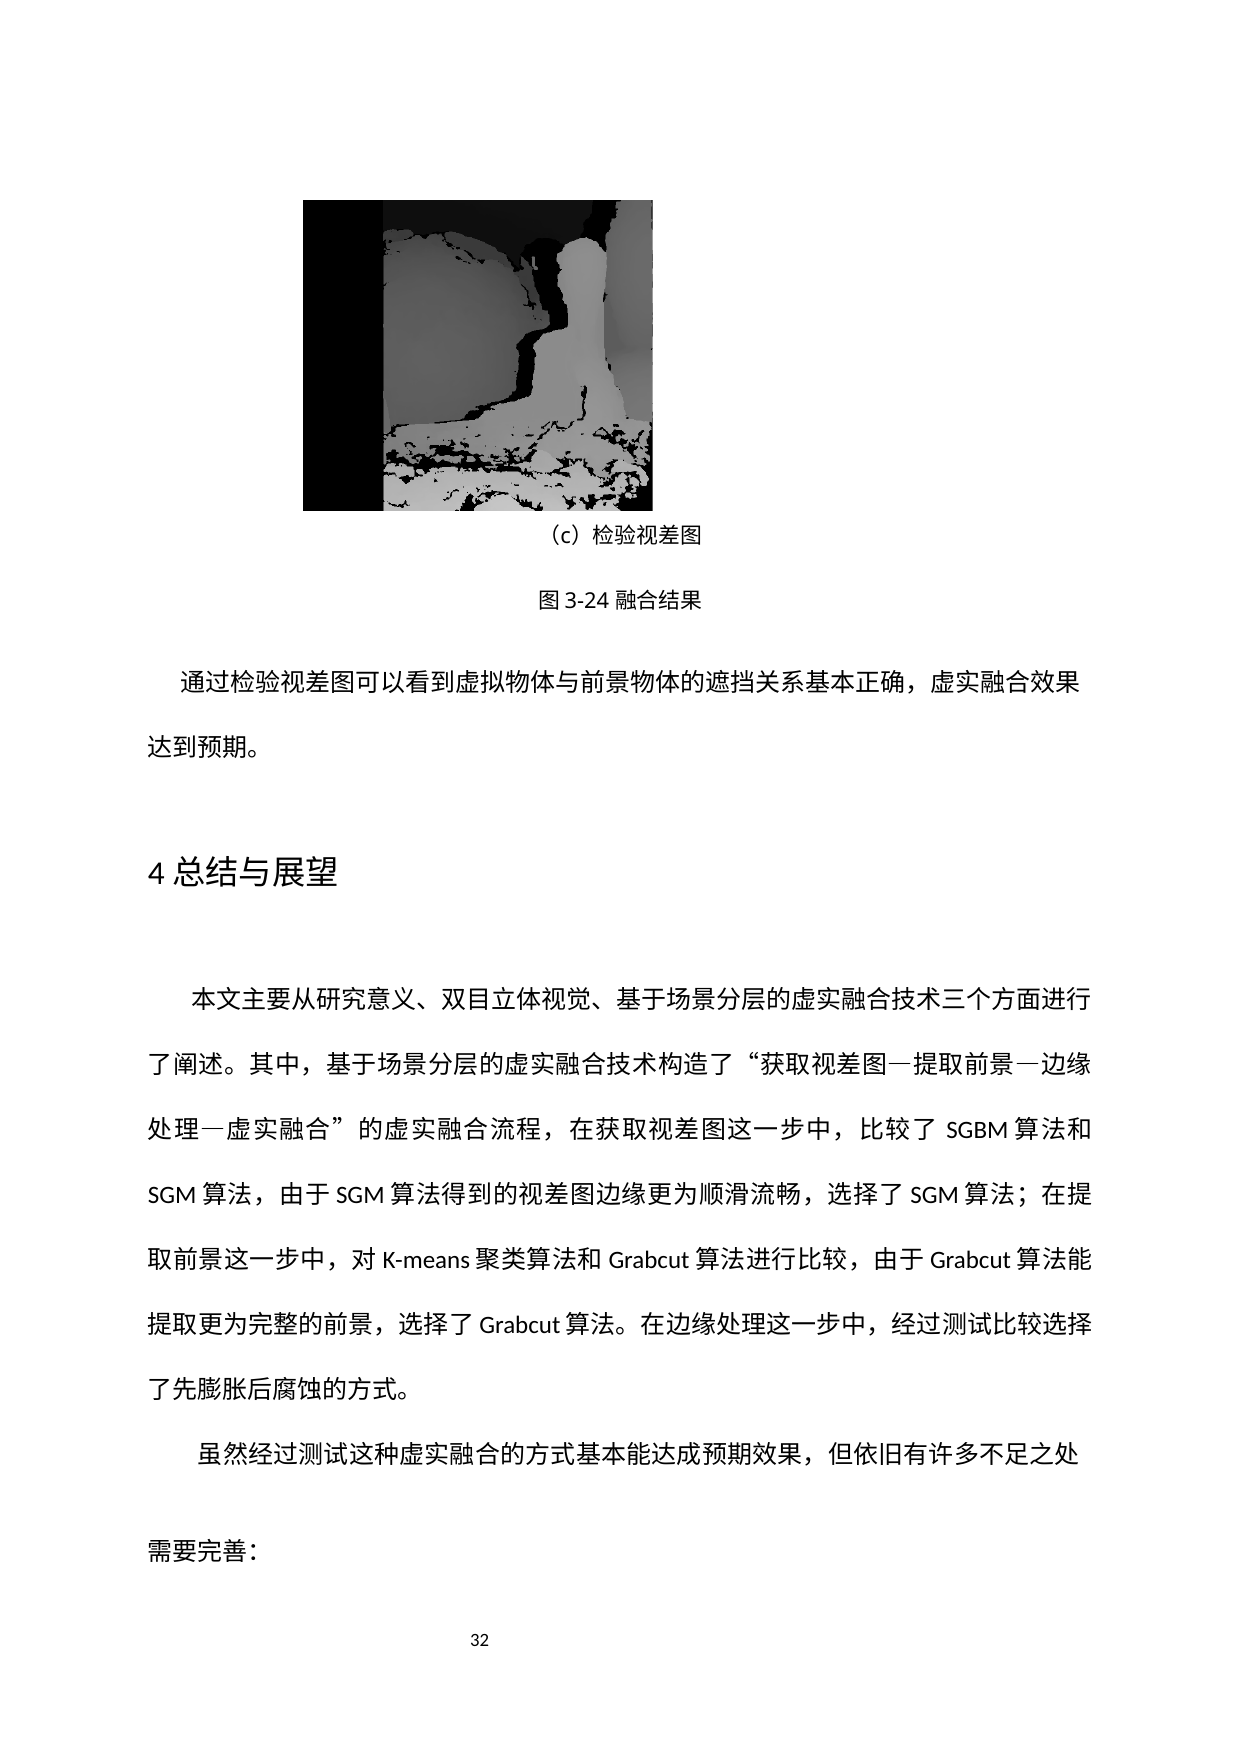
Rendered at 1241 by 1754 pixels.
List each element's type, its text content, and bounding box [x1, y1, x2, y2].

subtitle 4 总结与展望 [148, 838, 1093, 903]
text 本文主要从研究意义、双目立体视觉、基于场景分层的虚实融合技术三个方面进行了阐述。其中，基于场景分层的虚实融合技术构造了“获取视差图—提取前景—边缘处理—虚实融合”的虚实融合流程，在获取视差图这一步中，比较了SGBM算法和SGM算法，由于SGM算法得到的视差图边缘更为顺滑流畅，选择了SGM算法；在提取前景这一步中，对K-means聚类算法和Grabcut算法进行比较，由于Grabcut算法能提取更为完整的前景，选择了Grabcut算法。在边缘处理这一步中，经过测试比较选择了先膨胀后腐蚀的方式。 [148, 965, 1093, 1420]
picture [303, 200, 653, 511]
list 图3-24 融合结果 [148, 583, 1093, 616]
list 虽然经过测试这种虚实融合的方式基本能达成预期效果，但依旧有许多不足之处需要完善： [148, 1420, 1081, 1582]
list （c）检验视差图 [148, 518, 1093, 551]
list 通过检验视差图可以看到虚拟物体与前景物体的遮挡关系基本正确，虚实融合效果达到预期。 [148, 648, 1093, 778]
